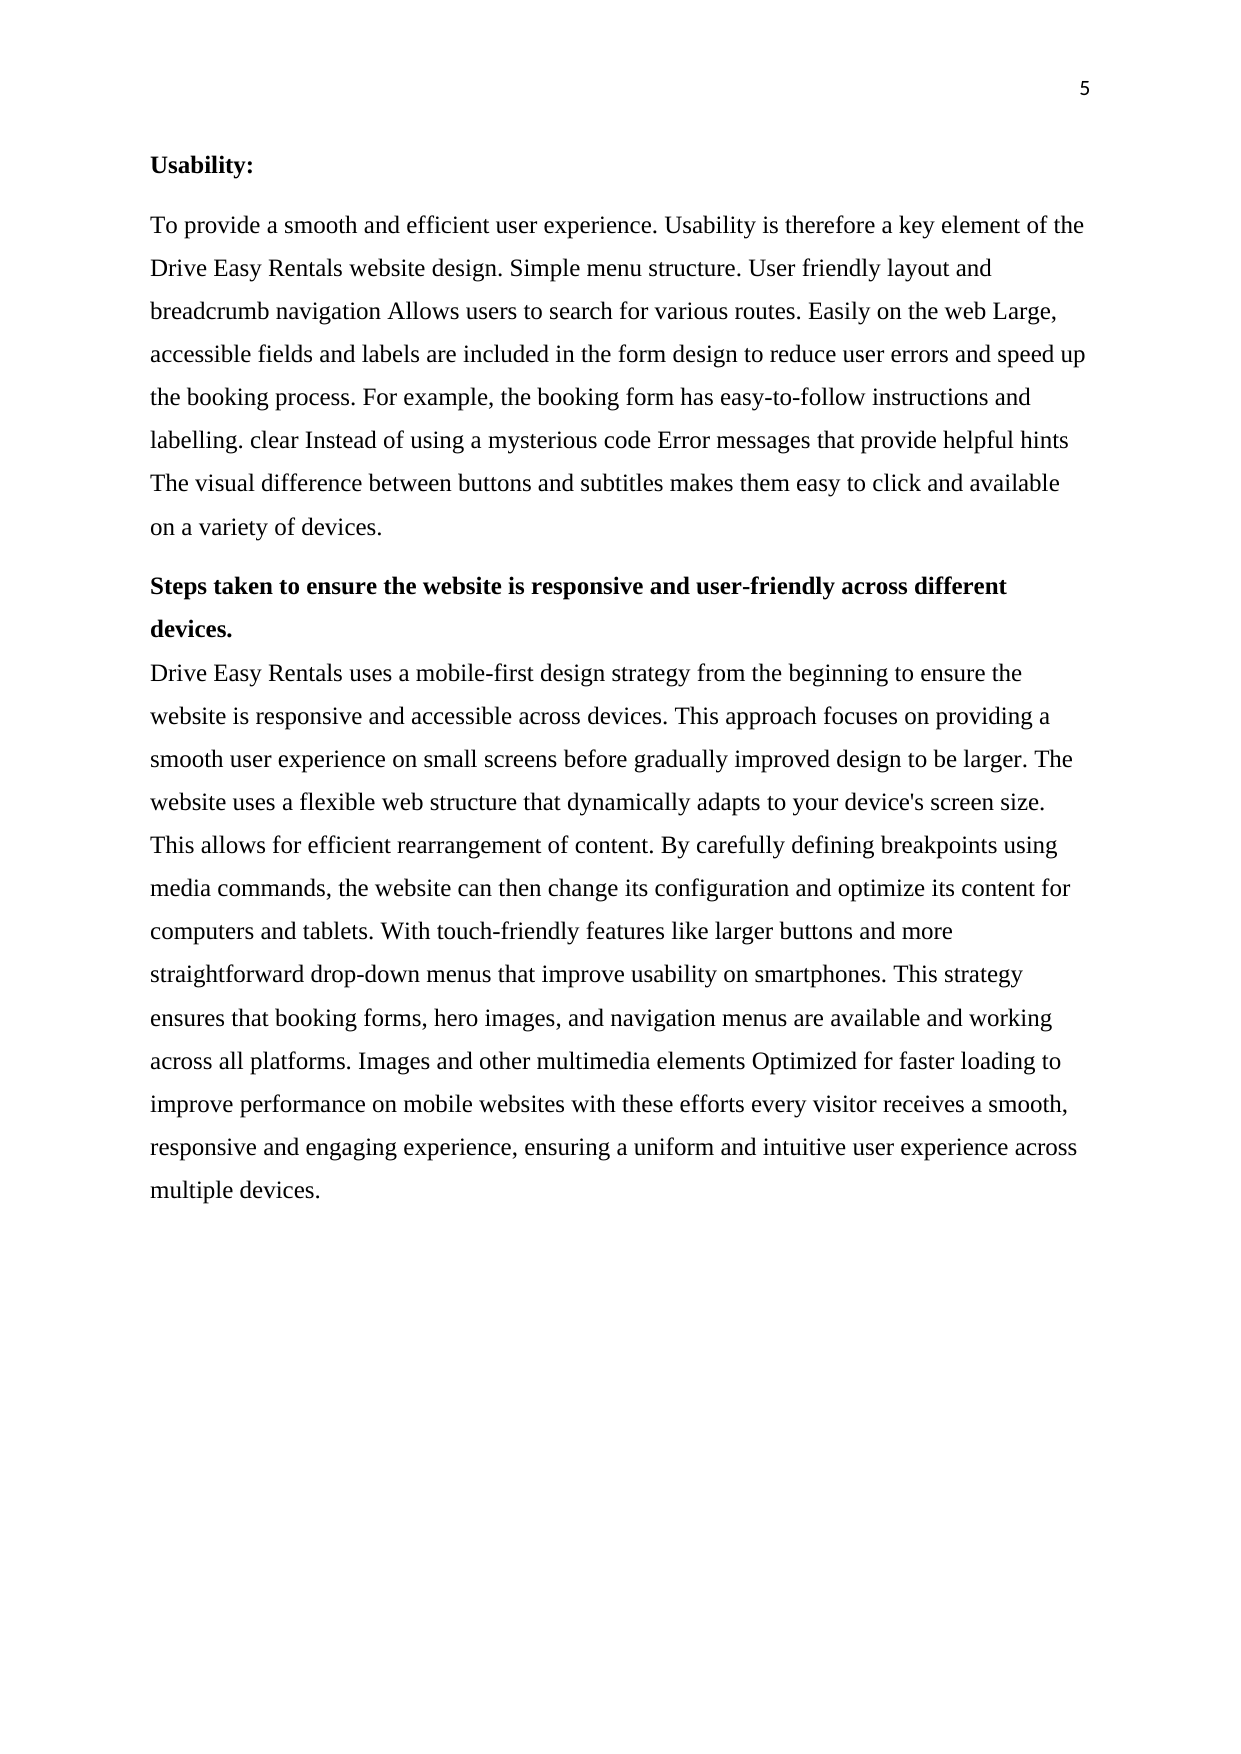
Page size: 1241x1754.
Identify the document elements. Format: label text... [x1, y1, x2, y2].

subtitle Steps taken to ensure the website is responsive and user-friendly across different devices. [150, 571, 1090, 643]
text To provide a smooth and efficient user experience. Usability is therefore a key element of the Drive Easy Rentals website design. Simple menu structure. User friendly layout and breadcrumb navigation Allows users to search for various routes. Easily on the web Large, accessible fields and labels are included in the form design to reduce user errors and speed up the booking process. For example, the booking form has easy-to-follow instructions and labelling. clear Instead of using a mysterious code Error messages that provide helpful hints The visual difference between buttons and subtitles makes them easy to click and available on a variety of devices. [150, 210, 1090, 540]
text Drive Easy Rentals uses a mobile-first design strategy from the beginning to ensure the website is responsive and accessible across devices. This approach focuses on providing a smooth user experience on small screens before gradually improved design to be larger. The website uses a flexible web structure that dynamically adapts to your device's screen size. This allows for efficient rearrangement of content. By carefully defining breakpoints using media commands, the website can then change its configuration and optimize its content for computers and tablets. With touch-friendly features like larger buttons and more straightforward drop-down menus that improve usability on smartphones. This strategy ensures that booking forms, hero images, and navigation menus are available and working across all platforms. Images and other multimedia elements Optimized for faster loading to improve performance on mobile websites with these efforts every visitor receives a smooth, responsive and engaging experience, ensuring a uniform and intuitive user experience across multiple devices. [150, 658, 1090, 1204]
text Usability: [150, 150, 1090, 179]
